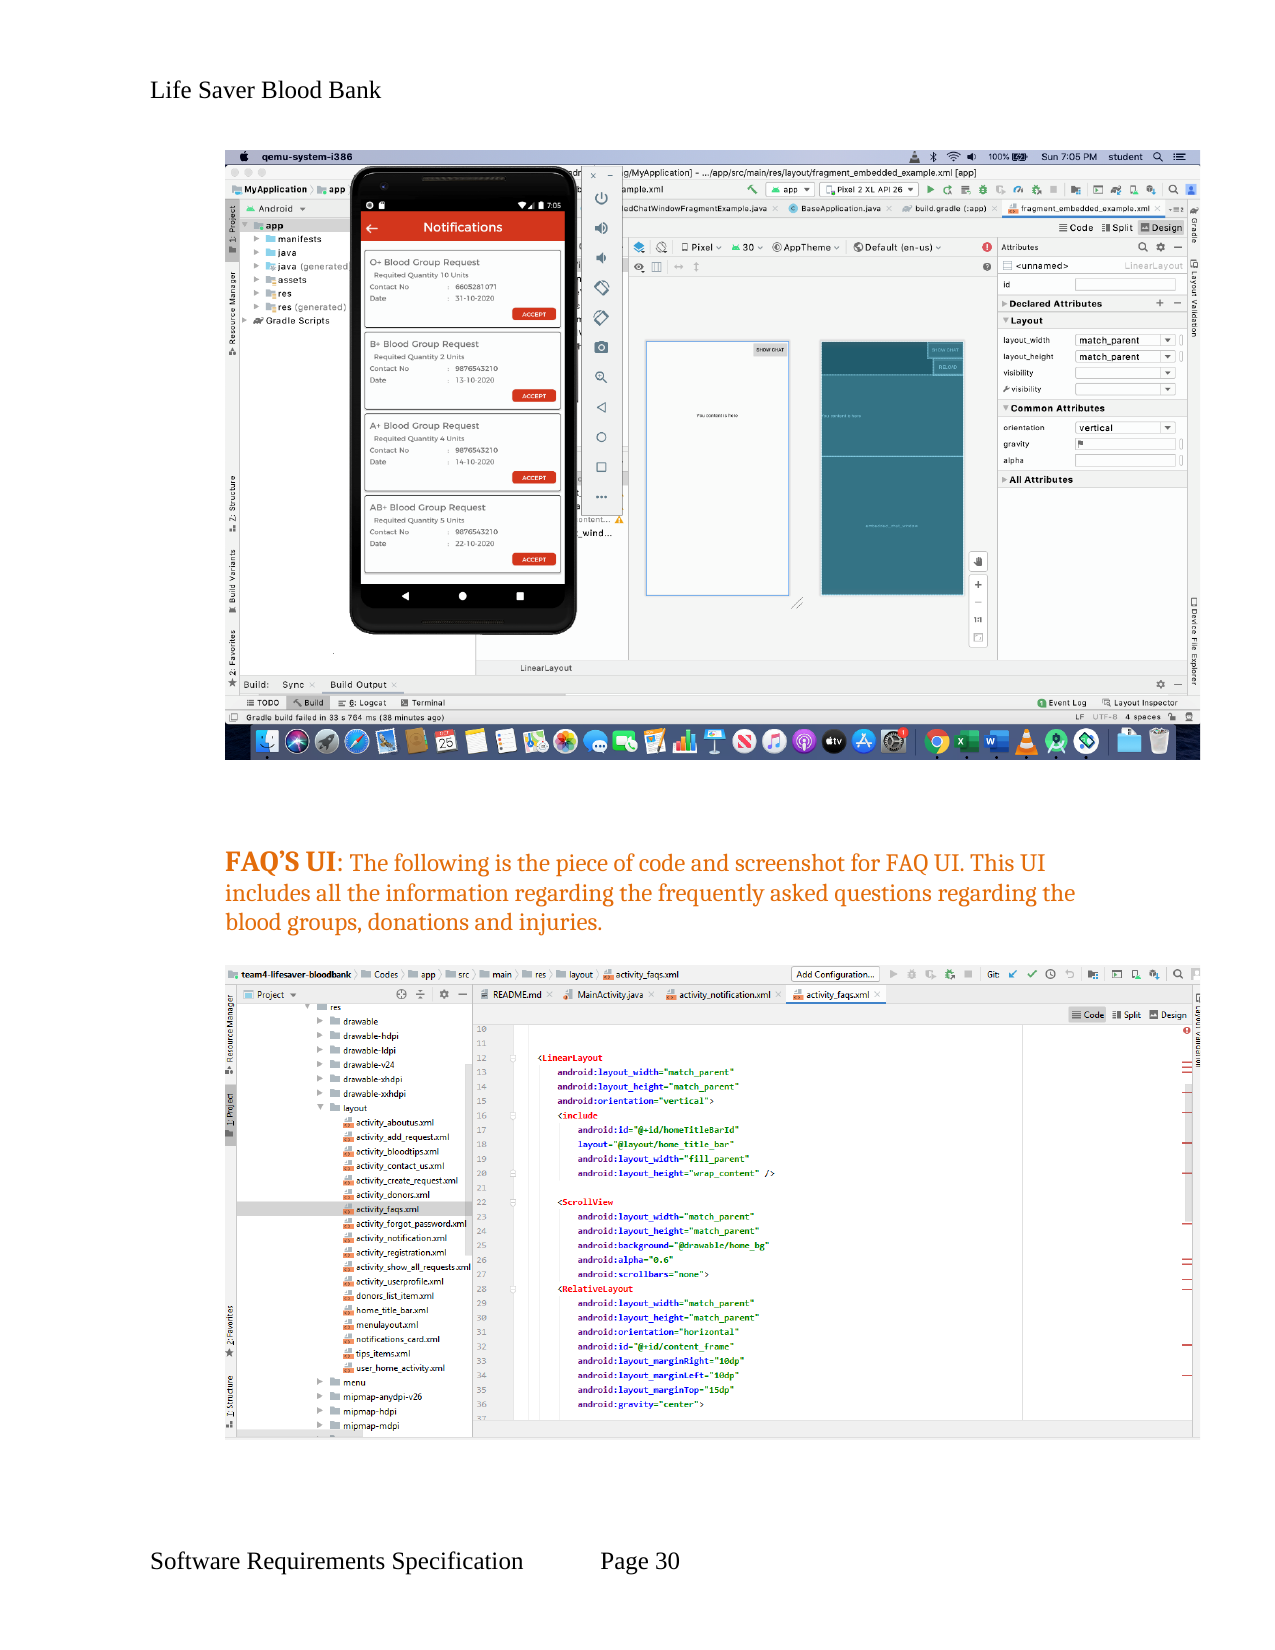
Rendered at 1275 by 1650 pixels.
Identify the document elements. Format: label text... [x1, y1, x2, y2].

picture [225, 150, 1200, 760]
text FAQ’S UI: The following is the piece of code and screenshot for FAQ UI. This UI includes all the information regarding the frequently asked questions regarding the blood groups, donations and injuries. [225, 846, 1125, 937]
picture [225, 965, 1200, 1440]
